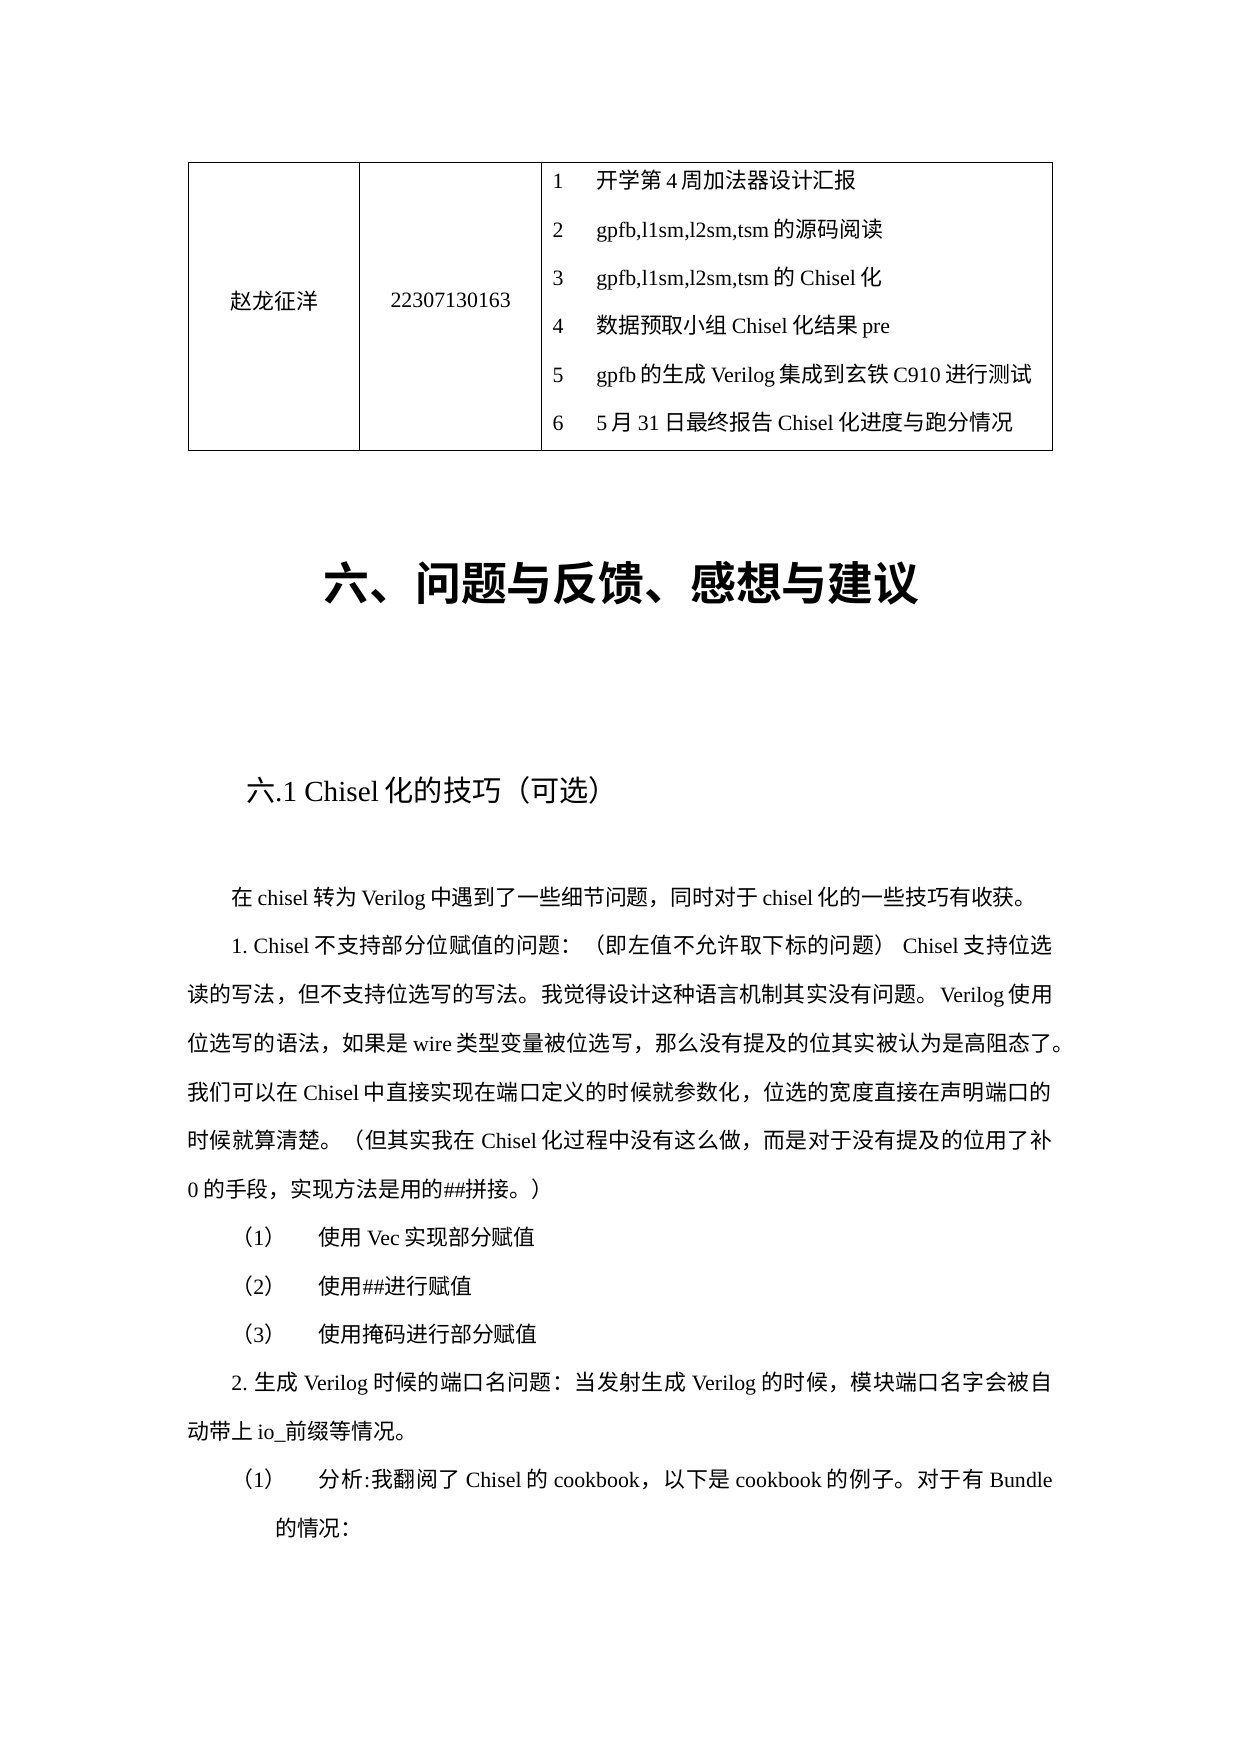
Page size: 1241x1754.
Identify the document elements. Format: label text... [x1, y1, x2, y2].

list 分析:我翻阅了Chisel的cookbook，以下是cookbook的例子。对于有Bundle的情况： [231, 1462, 1053, 1543]
text 1. Chisel不支持部分位赋值的问题：（即左值不允许取下标的问题） Chisel支持位选读的写法，但不支持位选写的写法。我觉得设计这种语言机制其实没有问题。Verilog使用位选写的语法，如果是wire类型变量被位选写，那么没有提及的位其实被认为是高阻态了。我们可以在Chisel中直接实现在端口定义的时候就参数化，位选的宽度直接在声明端口的时候就算清楚。（但其实我在Chisel化过程中没有这么做，而是对于没有提及的位用了补0的手段，实现方法是用的##拼接。） [187, 928, 1053, 1204]
text 2. 生成Verilog时候的端口名问题：当发射生成Verilog的时候，模块端口名字会被自动带上io_前缀等情况。 [187, 1365, 1053, 1446]
list 使用Vec实现部分赋值 [231, 1220, 1053, 1252]
list 使用##进行赋值 [231, 1268, 1053, 1301]
subtitle Chisel化的技巧（可选） [187, 757, 1053, 822]
table_cell 22307130163 [360, 163, 541, 450]
subtitle 问题与反馈、感想与建议 [231, 531, 1053, 629]
text 在chisel转为Verilog中遇到了一些细节问题，同时对于chisel化的一些技巧有收获。 [187, 879, 1053, 912]
table_cell 赵龙征洋 [189, 163, 359, 450]
table_cell 开学第4周加法器设计汇报 gpfb,l1sm,l2sm,tsm的源码阅读 gpfb,l1sm,l2sm,tsm的Chisel化 数据预取小组Chisel化结果pre gpfb的生成Verilog集成到玄铁C910进行测试 5月31日最终报告Chisel化进度与跑分情况 [542, 163, 1052, 450]
list 使用掩码进行部分赋值 [231, 1317, 1053, 1349]
